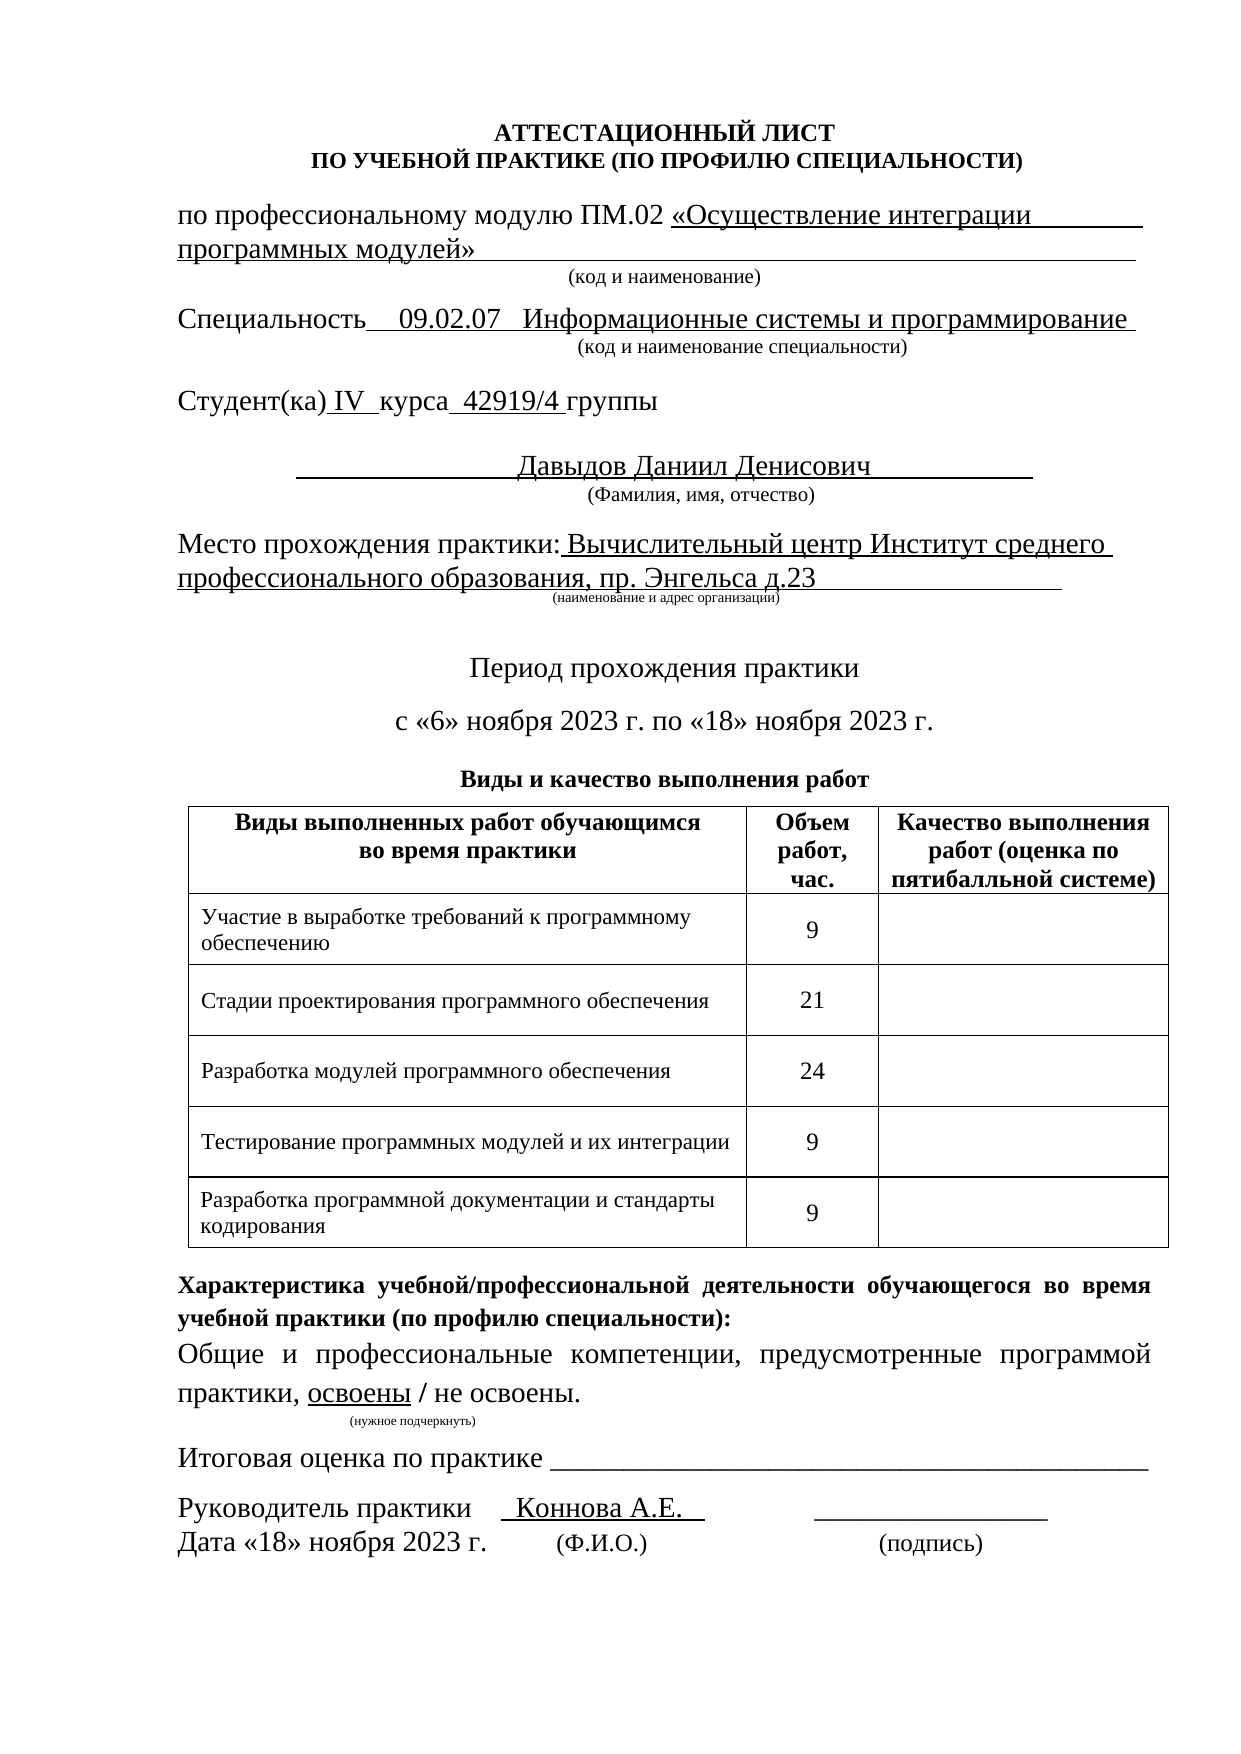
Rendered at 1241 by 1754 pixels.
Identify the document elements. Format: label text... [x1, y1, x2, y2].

table_cell [879, 965, 1168, 1035]
text (код и наименование специальности) [177, 334, 1152, 358]
text ПО УЧЕБНОЙ ПРАКТИКЕ (ПО ПРОФИЛЮ СПЕЦИАЛЬНОСТИ) [177, 147, 1152, 173]
table_cell Тестирование программных модулей и их интеграции [189, 1107, 746, 1176]
text Период прохождения практики [177, 654, 1152, 683]
text Дата «18» ноября 2023 г. (Ф.И.О.) (подпись) [177, 1524, 1152, 1557]
table_header Качество выполнения работ (оценка по пятибалльной системе) [879, 807, 1168, 893]
text по профессиональному модулю ПМ.02 «Осуществление интеграции программных модулей» [177, 197, 1152, 264]
text Место прохождения практики: Вычислительный центр Институт среднего профессионального образования, пр. Энгельса д.23 [177, 526, 1154, 593]
text Итоговая оценка по практике _________________________________________ [177, 1440, 1152, 1473]
table_cell [879, 1178, 1168, 1247]
text Характеристика учебной/профессиональной деятельности обучающегося во время учебной практики (по профилю специальности): [177, 1270, 1152, 1332]
text (нужное подчеркнуть) [177, 1413, 1152, 1440]
table_cell 9 [747, 1107, 878, 1176]
table_cell [879, 894, 1168, 964]
table_cell 9 [747, 894, 878, 964]
text Специальность 09.02.07 Информационные системы и программирование [177, 301, 1152, 334]
text Руководитель практики Коннова А.Е. ________________ [177, 1490, 1152, 1524]
table_cell Стадии проектирования программного обеспечения [189, 965, 746, 1035]
text (наименование и адрес организации) [177, 593, 1152, 618]
table_cell Разработка программной документации и стандарты кодирования [189, 1178, 746, 1247]
text с «6» ноября 2023 г. по «18» ноября 2023 г. [177, 708, 1152, 736]
table_cell 21 [747, 965, 878, 1035]
text Студент(ка) IV курса 42919/4 группы [177, 383, 1152, 417]
text АТТЕСТАЦИОННЫЙ ЛИСТ [177, 118, 1152, 147]
table_header Объем работ, час. [747, 807, 878, 893]
text (код и наименование) [177, 264, 1152, 288]
text (Фамилия, имя, отчество) [177, 482, 1152, 506]
table_header Виды выполненных работ обучающимся во время практики [189, 807, 746, 893]
text Общие и профессиональные компетенции, предусмотренные программой практики, освоены / не освоены. [177, 1336, 1152, 1408]
table_cell [879, 1036, 1168, 1106]
text Давыдов Даниил Денисович [177, 448, 1152, 482]
table_cell 24 [747, 1036, 878, 1106]
text Виды и качество выполнения работ [177, 764, 1152, 793]
table_cell Разработка модулей программного обеспечения [189, 1036, 746, 1106]
table_cell Участие в выработке требований к программному обеспечению [189, 894, 746, 964]
table_cell 9 [747, 1178, 878, 1247]
table_cell [879, 1107, 1168, 1176]
